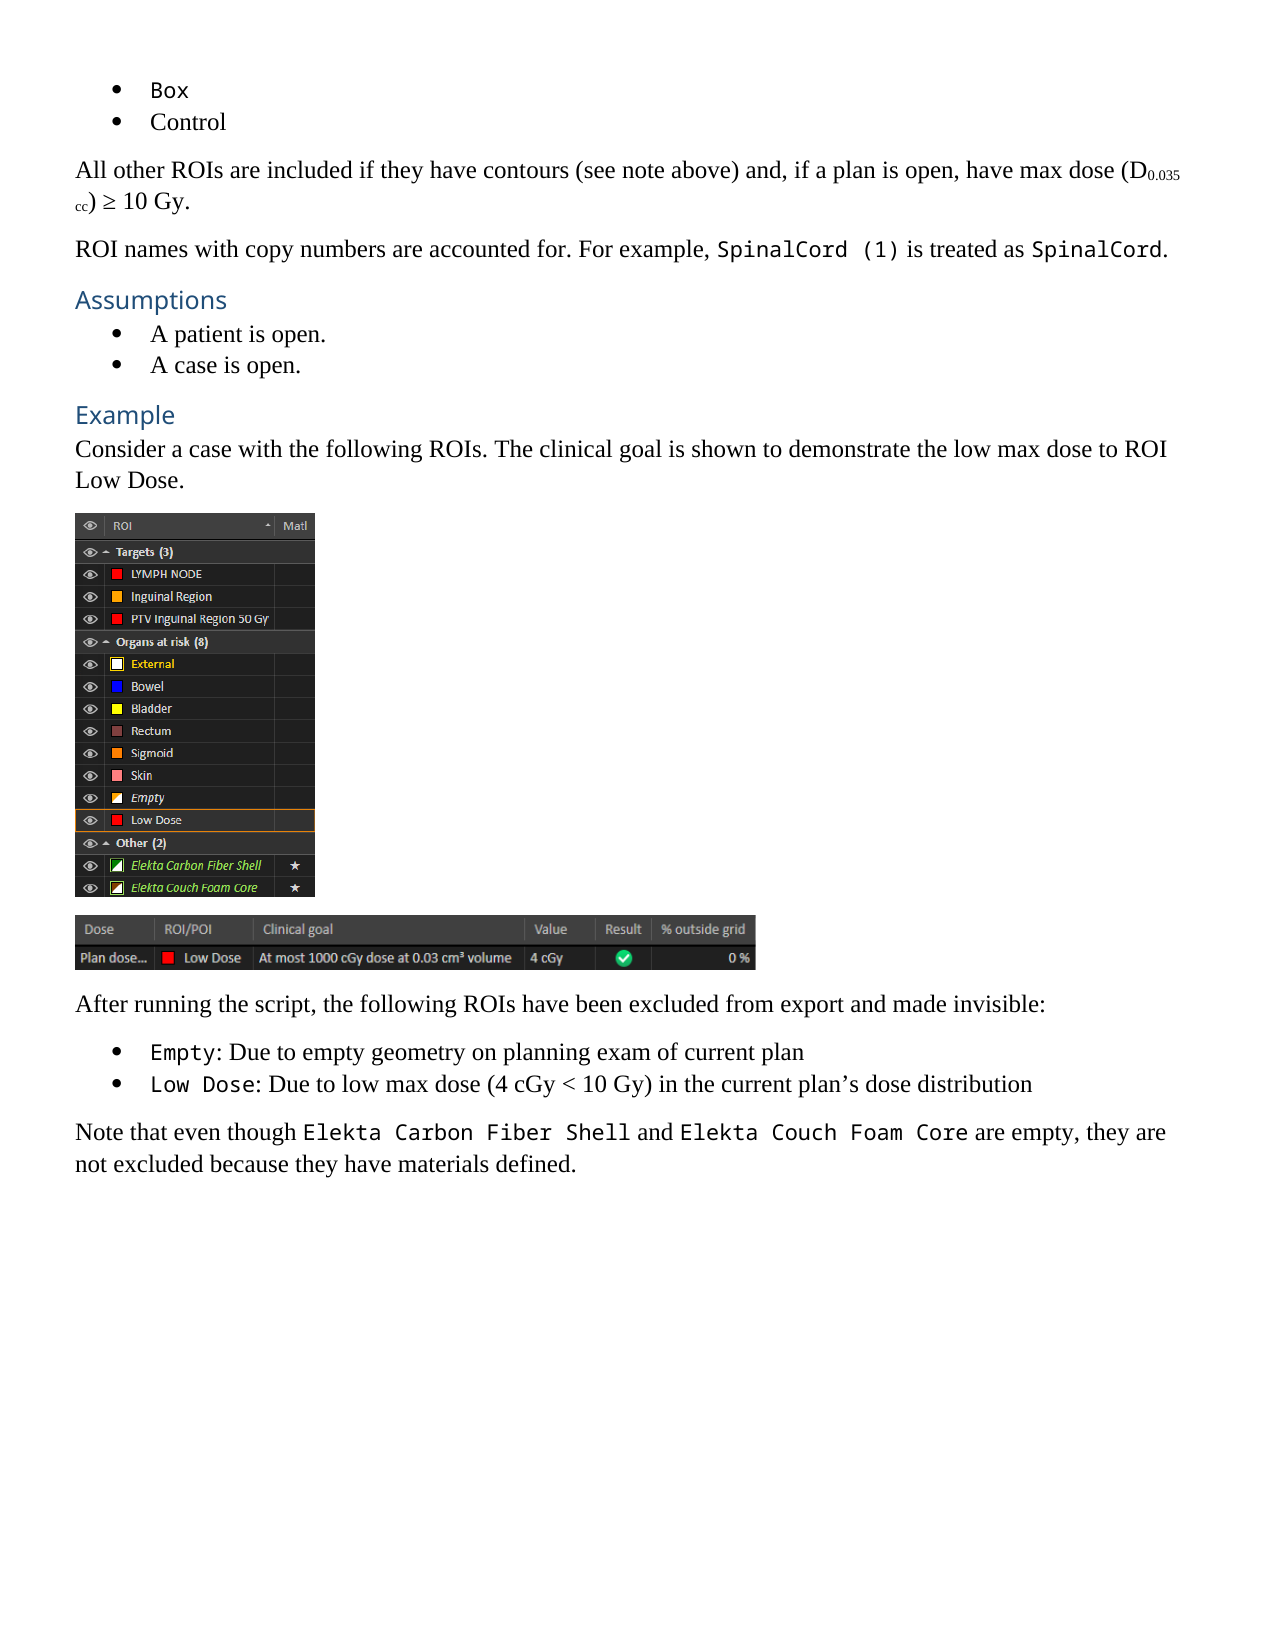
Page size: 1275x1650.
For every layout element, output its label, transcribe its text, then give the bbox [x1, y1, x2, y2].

text All other ROIs are included if they have contours (see note above) and, if a plan is open, have max dose (D0.035 cc) ≥ 10 Gy. [75, 155, 1200, 214]
list Control [112, 107, 1200, 136]
subtitle Example [75, 398, 1200, 432]
list Box [112, 75, 1200, 105]
text After running the script, the following ROIs have been excluded from export and made invisible: [75, 989, 1200, 1018]
picture [75, 513, 315, 897]
text ROI names with copy numbers are accounted for. For example, SpinalCord (1) is treated as SpinalCord. [75, 233, 1200, 263]
list A case is open. [112, 350, 1200, 379]
picture [75, 915, 756, 970]
subtitle Assumptions [75, 282, 1200, 316]
text Consider a case with the following ROIs. The clinical goal is shown to demonstrate the low max dose to ROI Low Dose. [75, 434, 1200, 494]
list A patient is open. [112, 319, 1200, 348]
text Note that even though Elekta Carbon Fiber Shell and Elekta Couch Foam Core are empty, they are not excluded because they have materials defined. [75, 1117, 1200, 1178]
list Empty: Due to empty geometry on planning exam of current plan [112, 1037, 1200, 1066]
list Low Dose: Due to low max dose (4 cGy < 10 Gy) in the current plan’s dose distribution [112, 1069, 1200, 1098]
